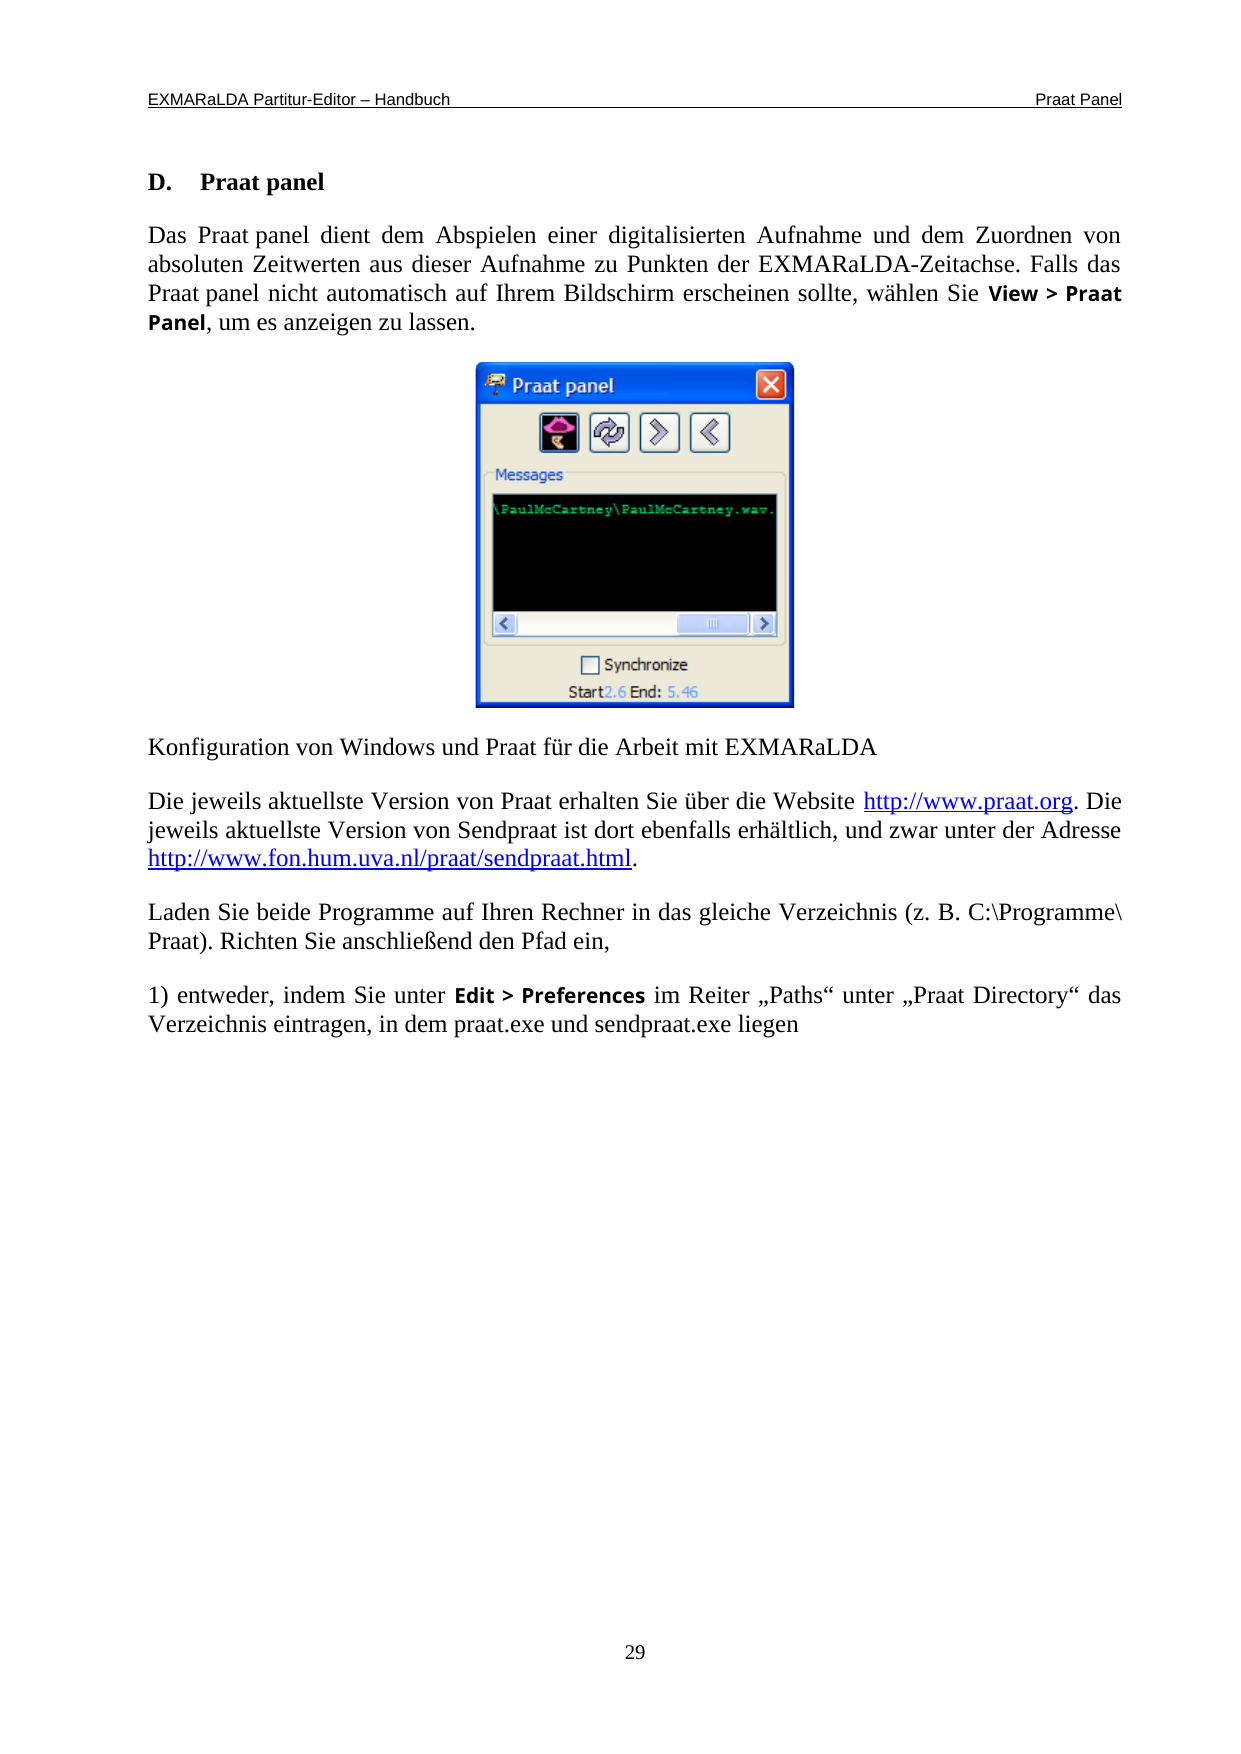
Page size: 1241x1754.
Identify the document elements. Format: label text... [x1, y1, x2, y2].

subtitle Praat panel [148, 167, 1122, 196]
text Das Praat panel dient dem Abspielen einer digitalisierten Aufnahme und dem Zuordnen von absoluten Zeitwerten aus dieser Aufnahme zu Punkten der EXMARaLDA-Zeitachse. Falls das Praat panel nicht automatisch auf Ihrem Bildschirm erscheinen sollte, wählen Sie View > Praat Panel, um es anzeigen zu lassen. [148, 221, 1122, 337]
picture [475, 362, 795, 708]
text Konfiguration von Windows und Praat für die Arbeit mit EXMARaLDA [148, 732, 1122, 761]
text Die jeweils aktuellste Version von Praat erhalten Sie über die Website http://www.praat.org. Die jeweils aktuellste Version von Sendpraat ist dort ebenfalls erhältlich, und zwar unter der Adresse http://www.fon.hum.uva.nl/praat/sendpraat.html. [148, 786, 1122, 872]
text 1) entweder, indem Sie unter Edit > Preferences im Reiter „Paths“ unter „Praat Directory“ das Verzeichnis eintragen, in dem praat.exe und sendpraat.exe liegen [148, 980, 1122, 1038]
text Laden Sie beide Programme auf Ihren Rechner in das gleiche Verzeichnis (z. B. C:\Programme\Praat). Richten Sie anschließend den Pfad ein, [148, 897, 1122, 955]
